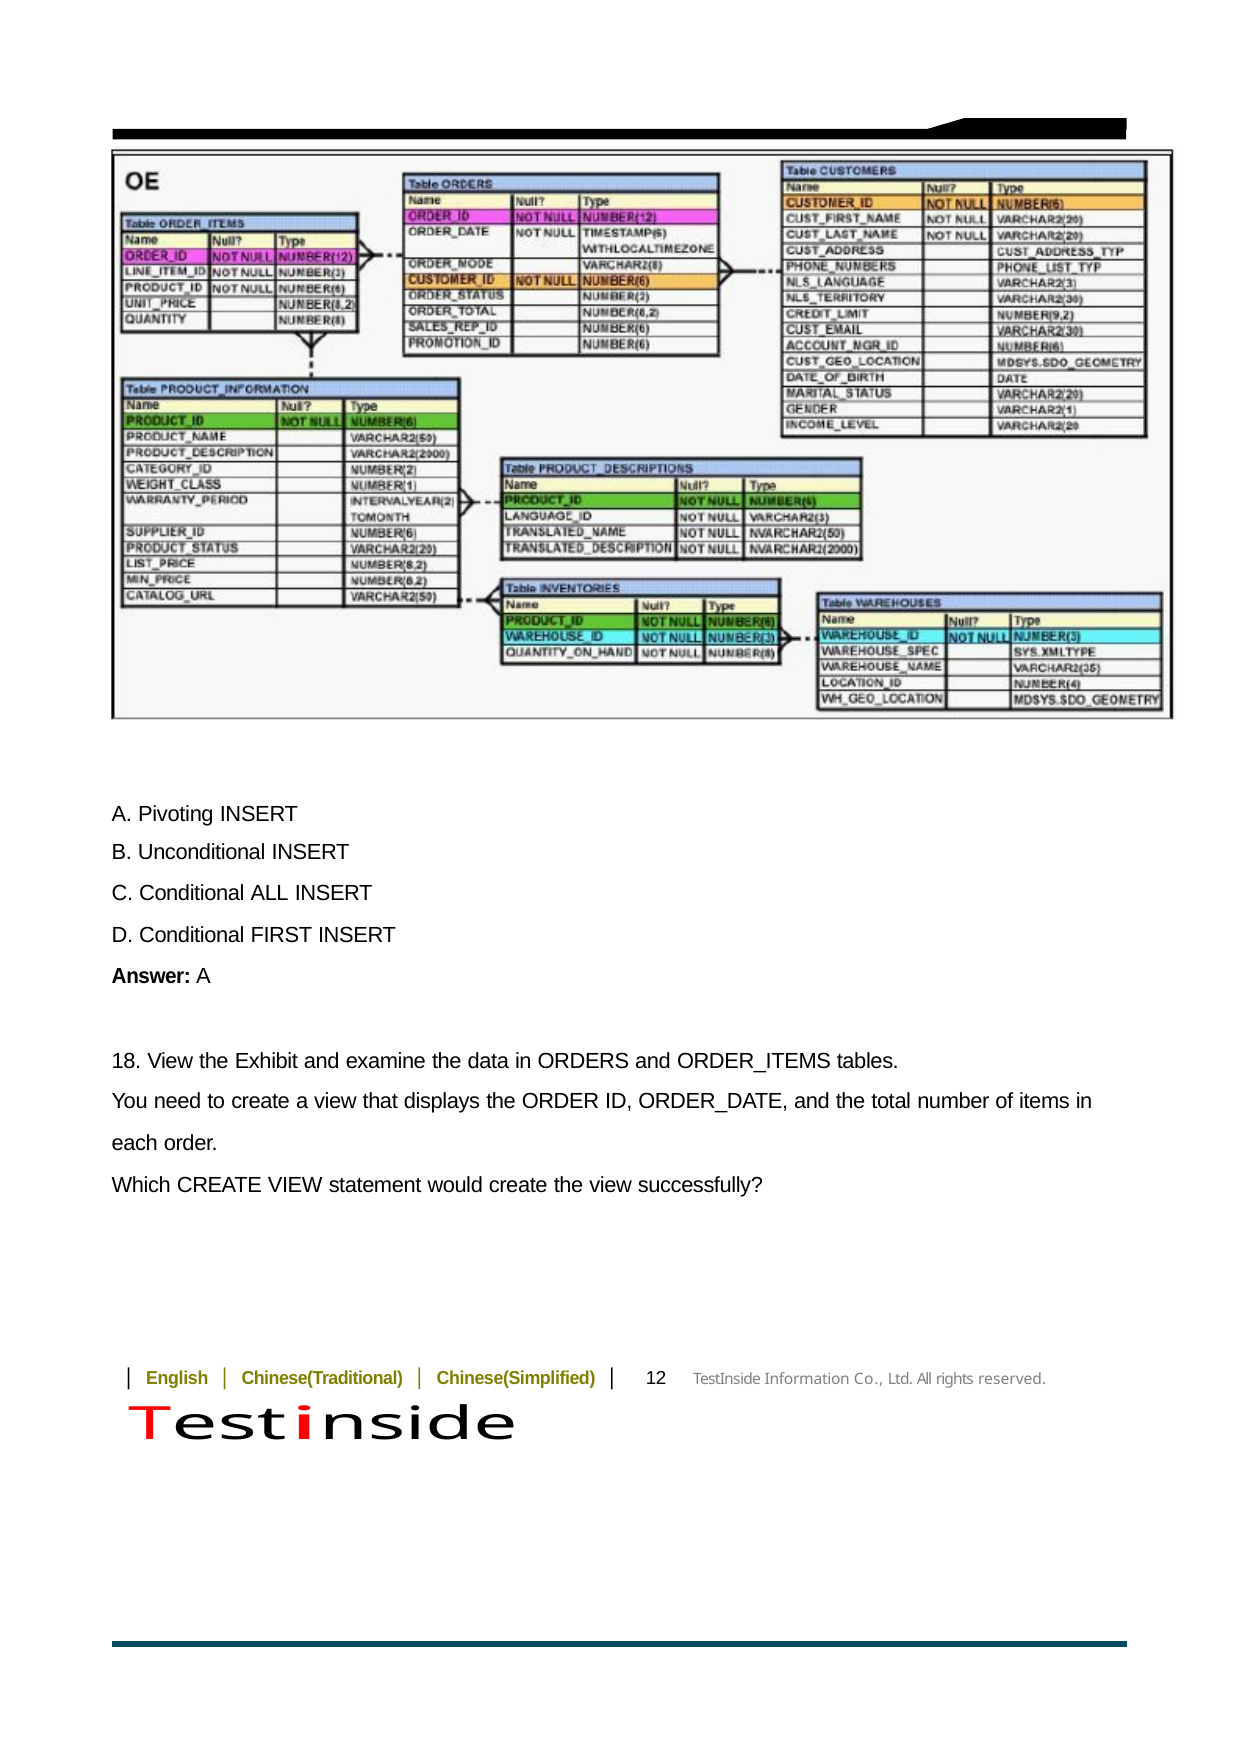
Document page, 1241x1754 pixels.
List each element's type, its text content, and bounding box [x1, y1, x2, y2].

text C. Conditional ALL INSERT [111, 867, 1172, 909]
text Which CREATE VIEW statement would create the view successfully? [111, 1159, 1172, 1200]
text You need to create a view that displays the ORDER ID, ORDER_DATE, and the total number of items in [111, 1075, 1172, 1117]
text Answer: A [111, 950, 1172, 992]
text B. Unconditional INSERT [111, 826, 1172, 867]
text 18. View the Exhibit and examine the data in ORDERS and ORDER_ITEMS tables. [111, 1042, 1172, 1075]
text A. Pivoting INSERT [111, 805, 1172, 826]
text Test inside [128, 1406, 1172, 1447]
text | English | Chinese(Traditional) | Chinese(Simplified) | ­ 12 ­ TestInside Information Co., Ltd. All rights reserved. [612, 1368, 1172, 1389]
text D. Conditional FIRST INSERT [111, 909, 1172, 950]
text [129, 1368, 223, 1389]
text each order. [111, 1117, 1172, 1159]
picture [110, 145, 1178, 721]
